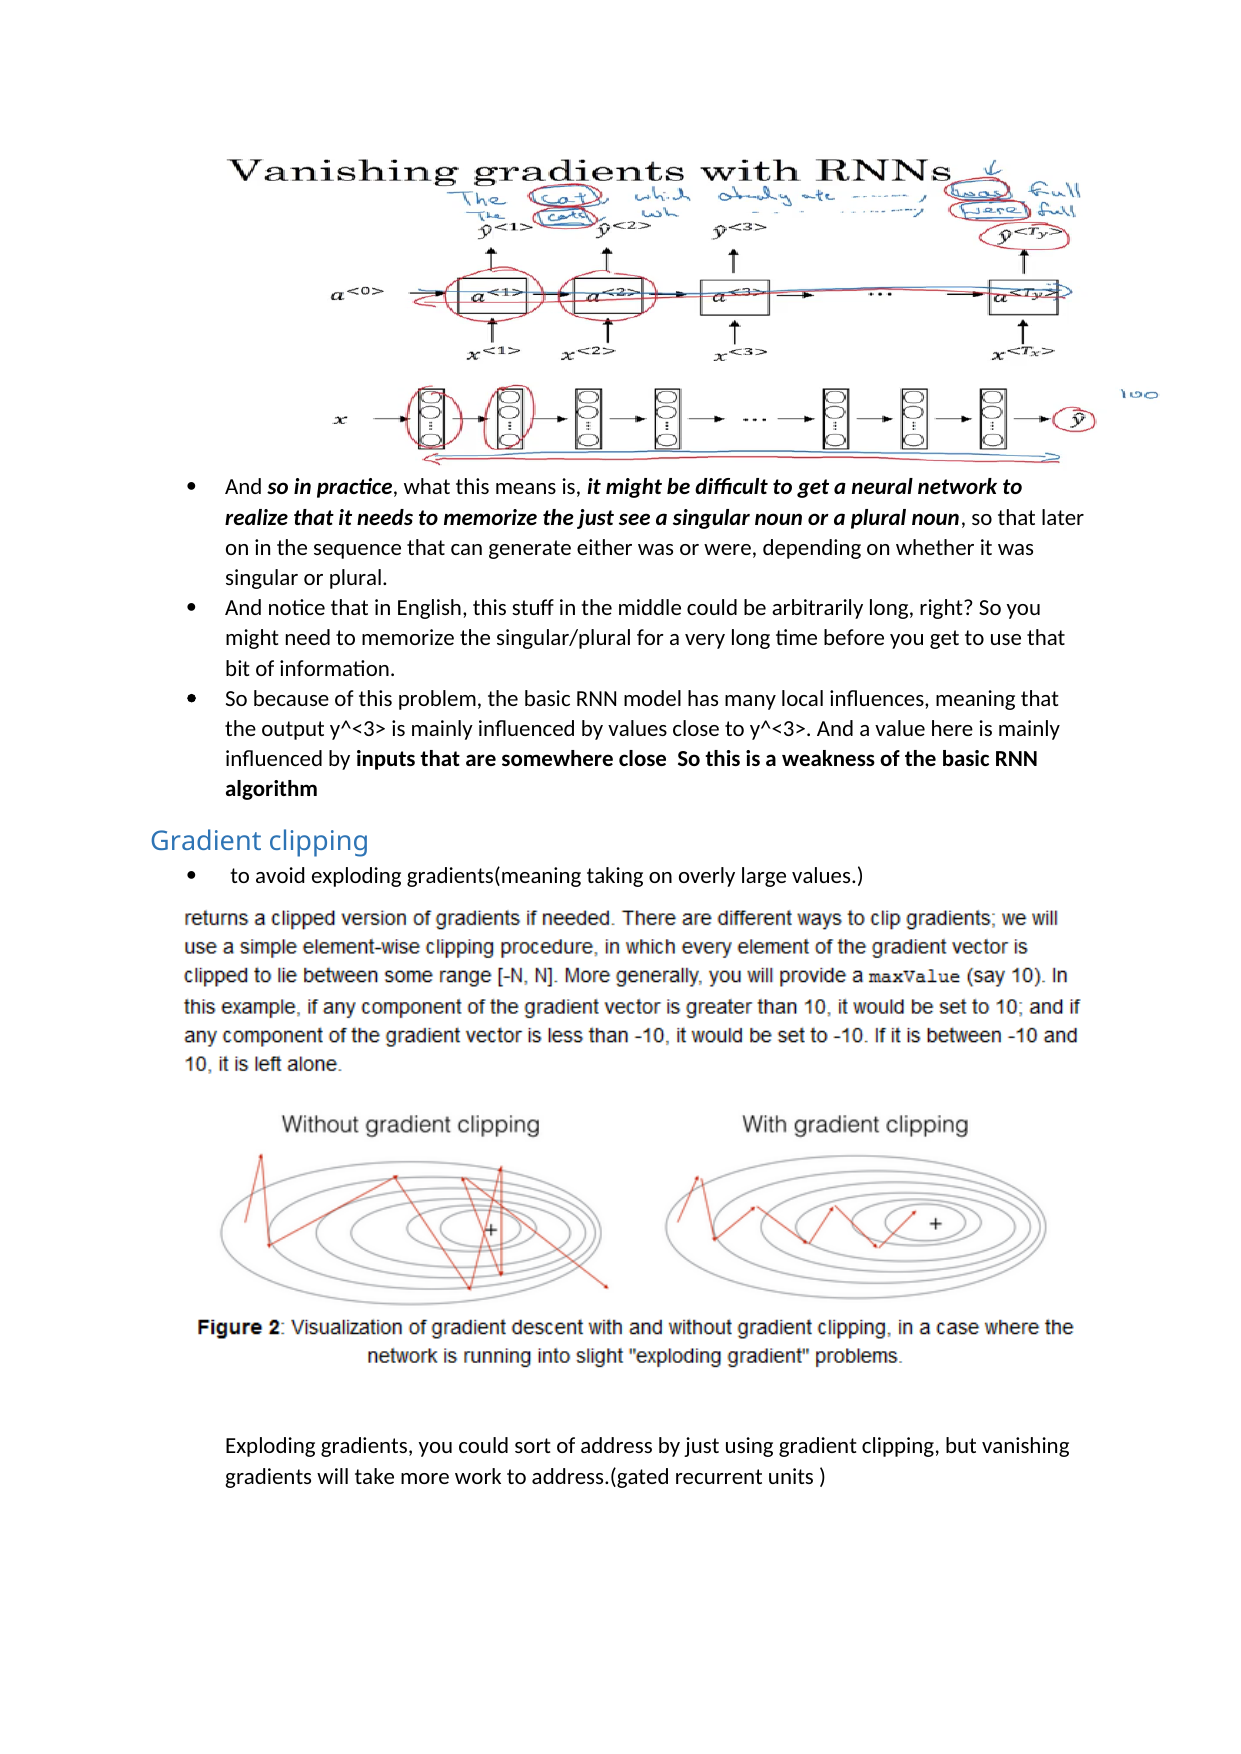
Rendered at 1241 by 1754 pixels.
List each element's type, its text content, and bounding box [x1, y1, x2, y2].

list So because of this problem, the basic RNN model has many local influences, meaning that the output y^<3> is mainly influenced by values close to y^<3>. And a value here is mainly influenced by inputs that are somewhere close So this is a weakness of the basic RNN algorithm [187, 684, 1090, 803]
list And so in practice, what this means is, it might be difficult to get a neural network to realize that it needs to memorize the just see a singular noun or a plural noun, so that later on in the sequence that can generate either was or were, depending on whether it was singular or plural. [187, 472, 1090, 591]
picture [150, 908, 1091, 1383]
list to avoid exploding gradients(meaning taking on overly large values.) [187, 861, 1090, 889]
picture [225, 150, 1166, 471]
list Exploding gradients, you could sort of address by just using gradient clipping, but vanishing gradients will take more work to address.(gated recurrent units ) [225, 1432, 1090, 1490]
subtitle Gradient clipping [150, 821, 1090, 858]
list And notice that in English, this stuff in the middle could be arbitrarily long, right? So you might need to memorize the singular/plural for a very long time before you get to use that bit of information. [187, 593, 1090, 682]
